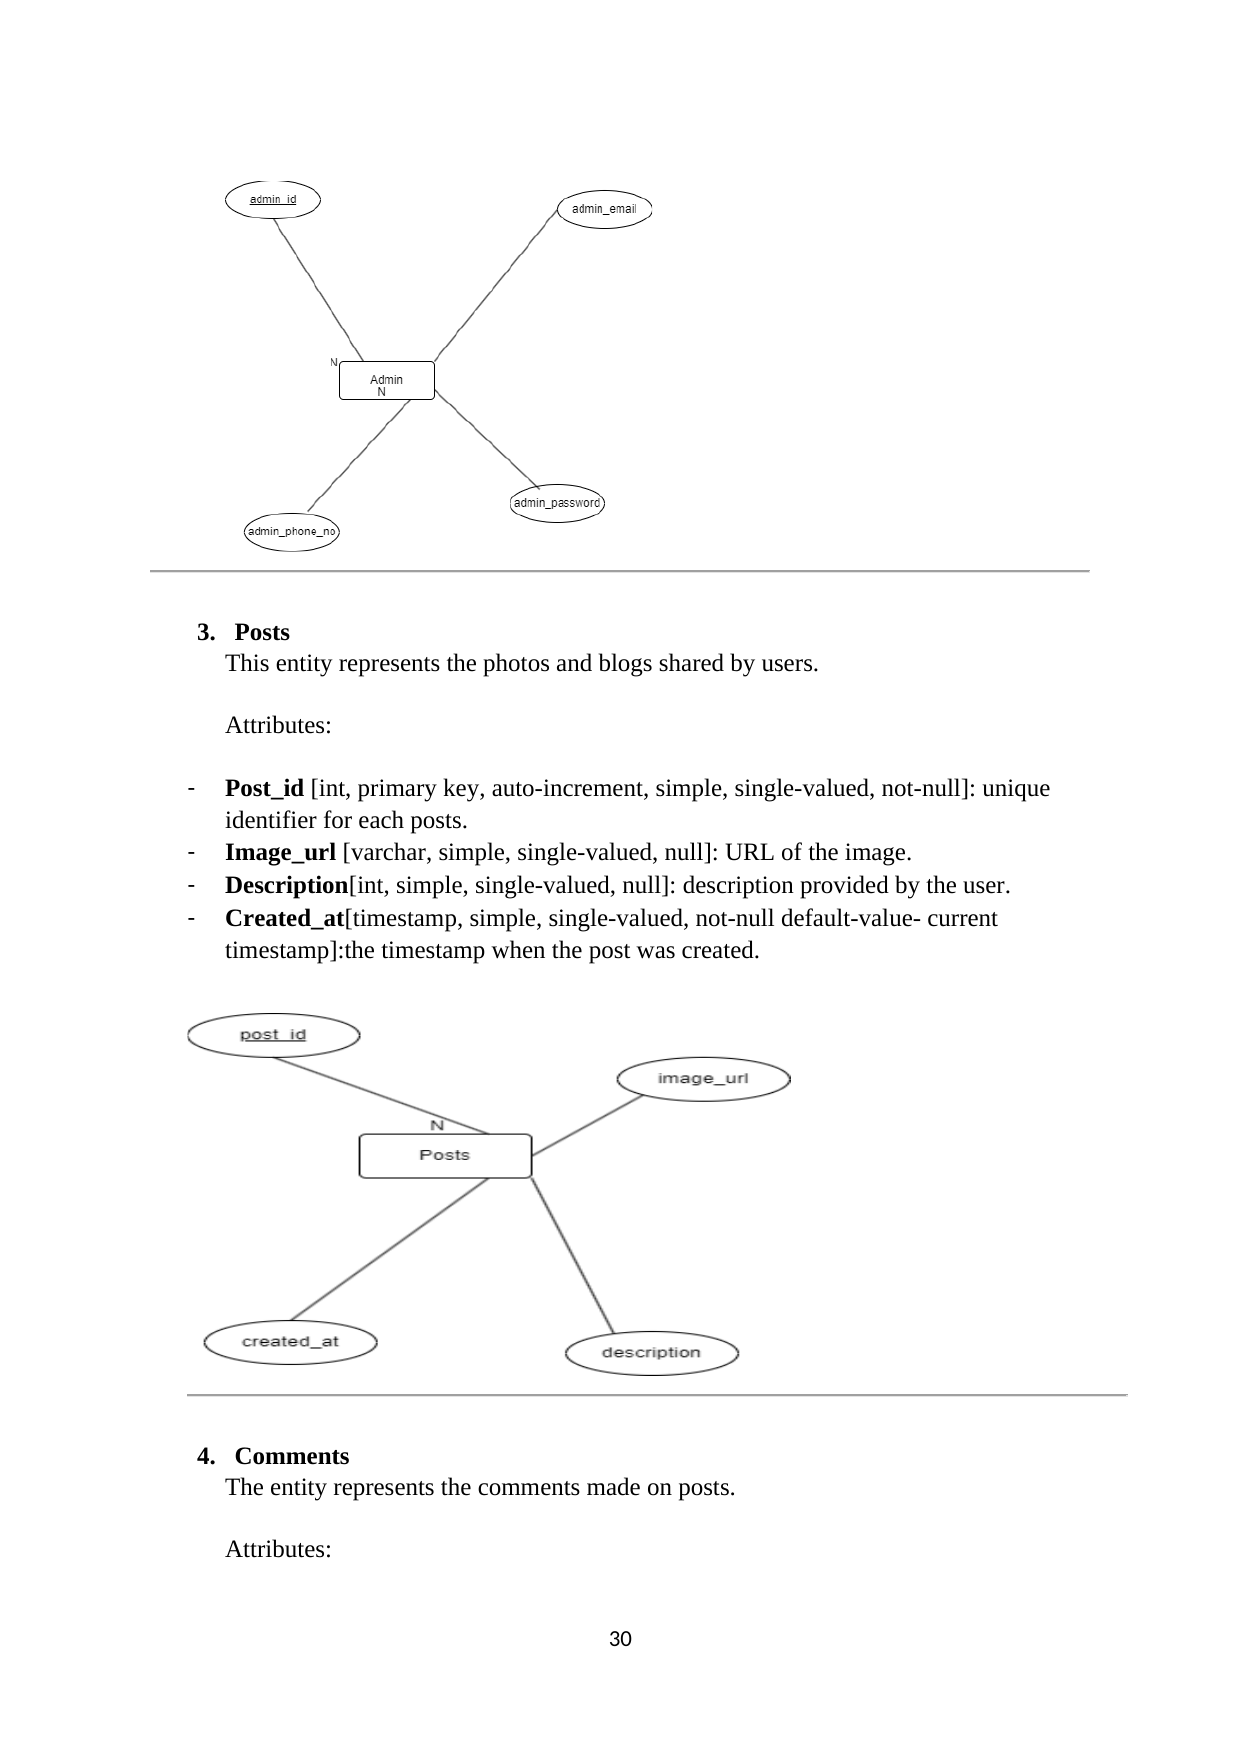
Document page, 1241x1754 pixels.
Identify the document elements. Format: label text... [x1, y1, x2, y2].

picture [225, 181, 653, 552]
picture [187, 1013, 791, 1376]
list Attributes: [225, 710, 1090, 739]
list Post_id [int, primary key, auto-increment, simple, single-valued, not-null]: unique identifier for each posts. [187, 772, 1090, 834]
list This entity represents the photos and blogs shared by users. [225, 648, 1090, 677]
list Image_url [varchar, simple, single-valued, null]: URL of the image. [187, 836, 1090, 867]
list Attributes: [225, 1534, 1090, 1563]
list Comments [197, 1441, 1090, 1470]
list The entity represents the comments made on posts. [225, 1472, 1090, 1501]
list Posts [197, 617, 1090, 646]
list Created_at[timestamp, simple, single-valued, not-null default-value- current timestamp]:the timestamp when the post was created. [187, 902, 1090, 963]
list Description[int, simple, single-valued, null]: description provided by the user. [187, 869, 1090, 899]
